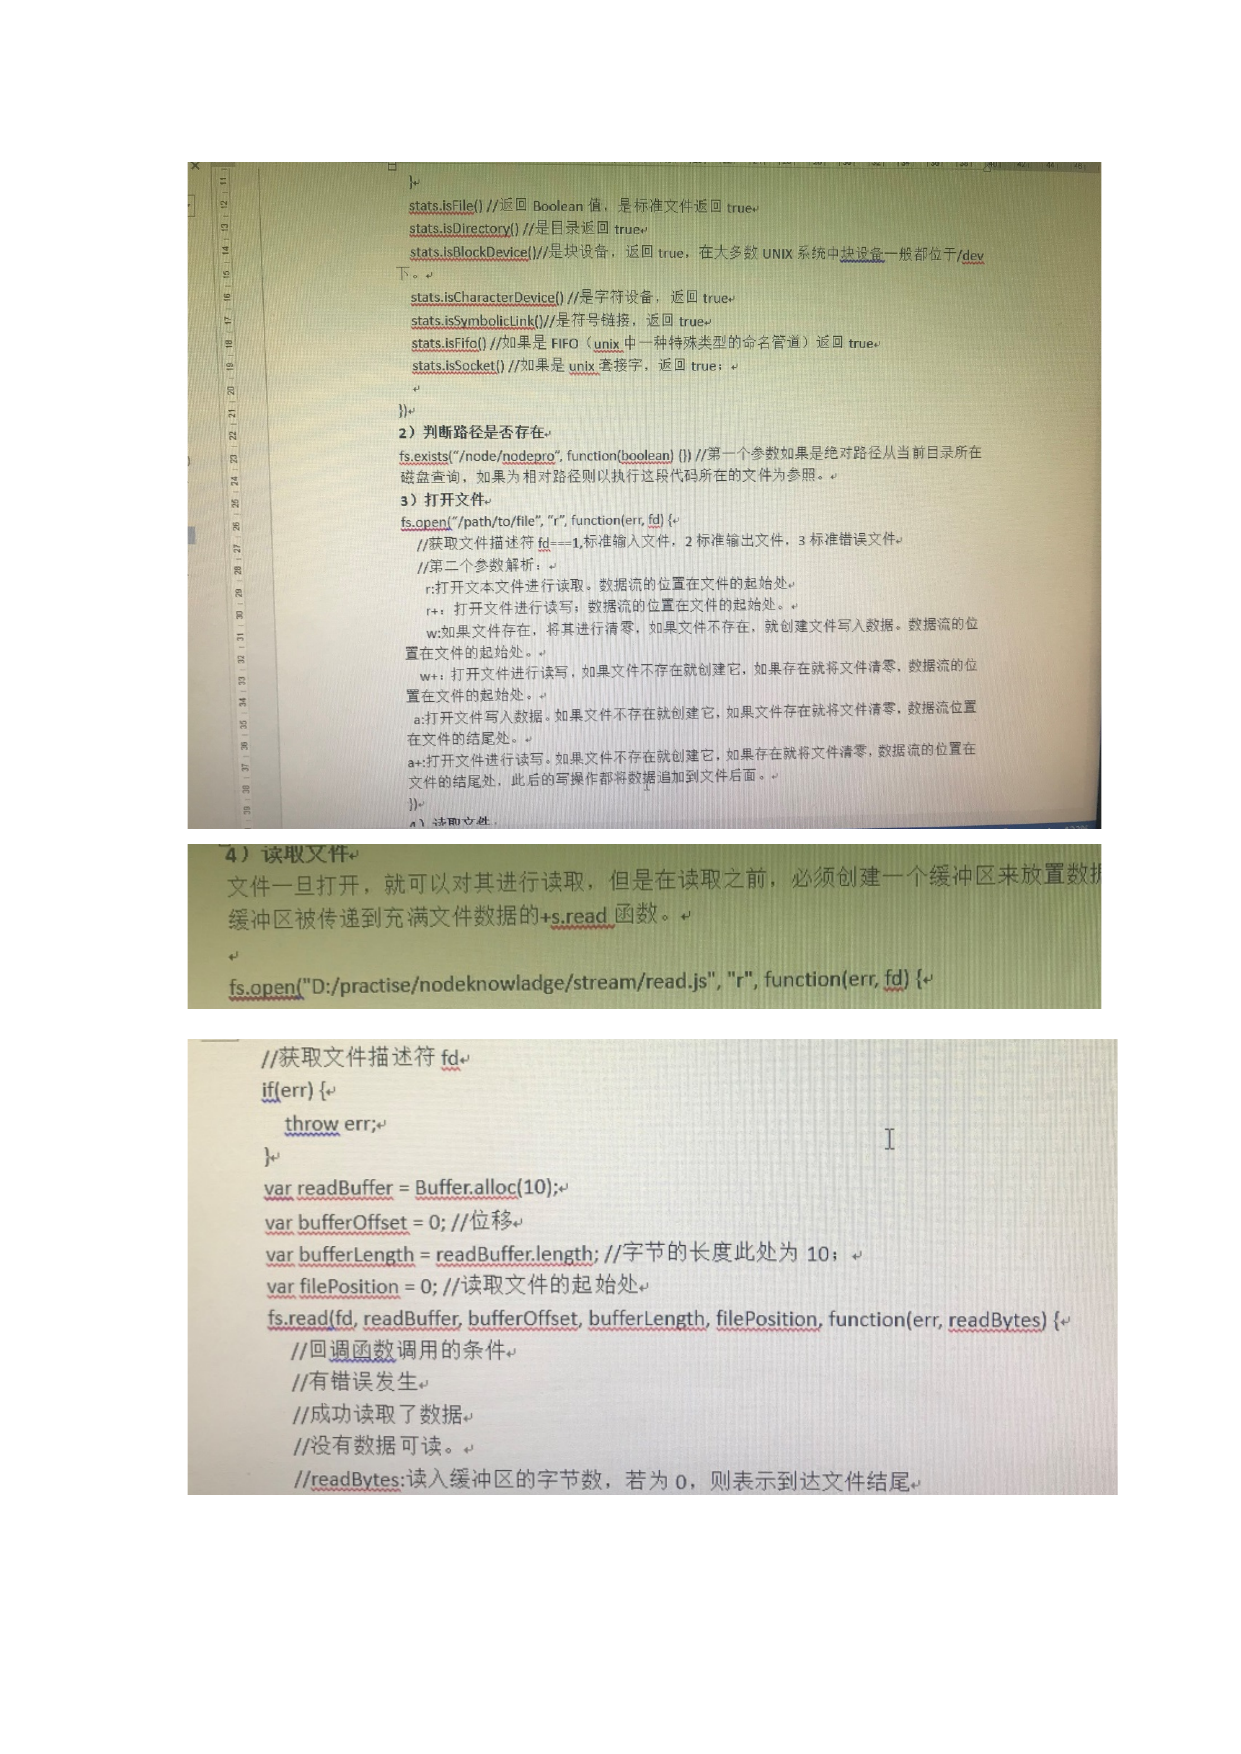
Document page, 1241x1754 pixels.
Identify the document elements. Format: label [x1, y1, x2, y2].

picture [187, 1039, 1118, 1495]
picture [187, 162, 1102, 829]
picture [187, 844, 1102, 1009]
